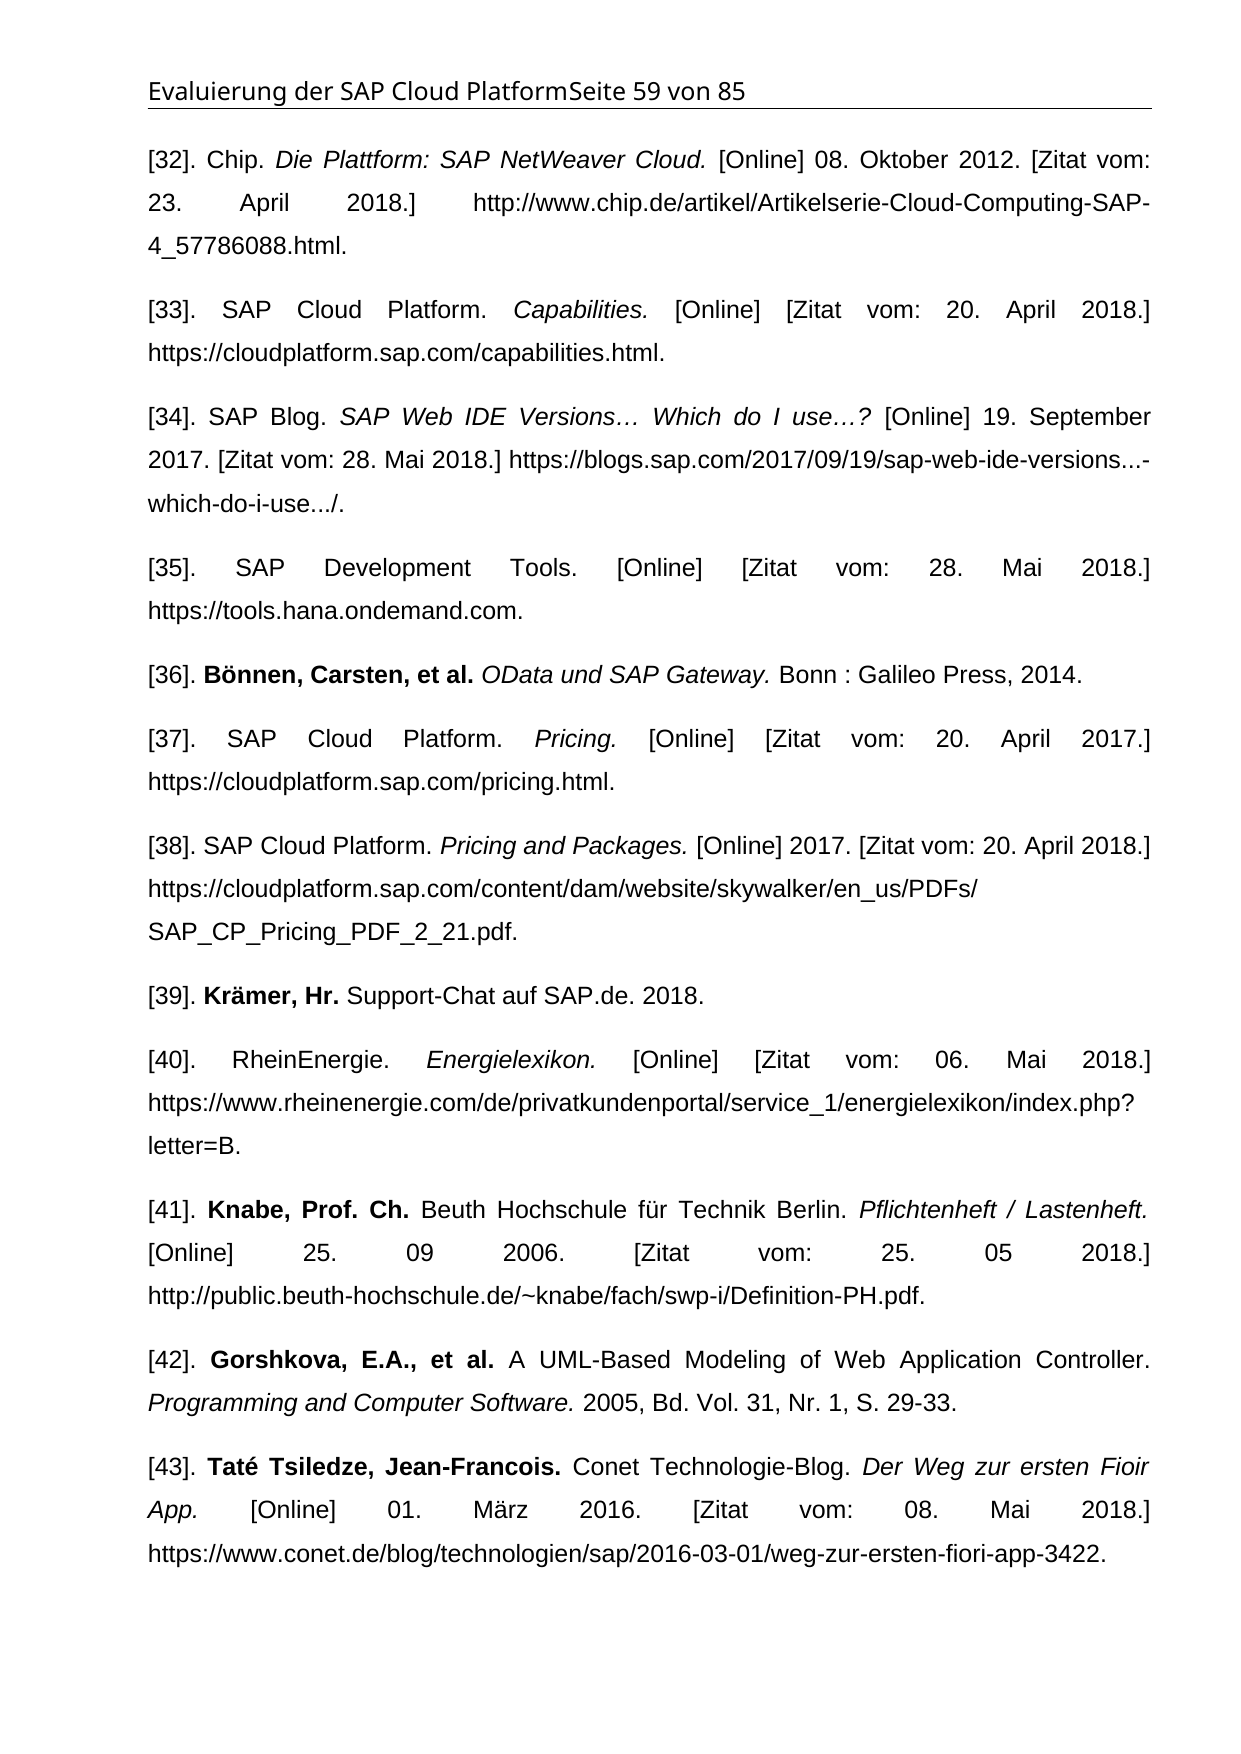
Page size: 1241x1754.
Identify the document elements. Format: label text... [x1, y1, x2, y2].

text [39]. Krämer, Hr. Support-Chat auf SAP.de. 2018. [148, 981, 1152, 1010]
text [36]. Bönnen, Carsten, et al. OData und SAP Gateway. Bonn : Galileo Press, 2014. [148, 660, 1152, 688]
text [33]. SAP Cloud Platform. Capabilities. [Online] [Zitat vom: 20. April 2018.] https://cloudplatform.sap.com/capabilities.html. [148, 295, 1152, 367]
text [37]. SAP Cloud Platform. Pricing. [Online] [Zitat vom: 20. April 2017.] https://cloudplatform.sap.com/pricing.html. [148, 724, 1152, 796]
text [41]. Knabe, Prof. Ch. Beuth Hochschule für Technik Berlin. Pflichtenheft / Lastenheft. [Online] 25. 09 2006. [Zitat vom: 25. 05 2018.] http://public.beuth-hochschule.de/~knabe/fach/swp-i/Definition-PH.pdf. [148, 1195, 1152, 1310]
text [42]. Gorshkova, E.A., et al. A UML-Based Modeling of Web Application Controller. Programming and Computer Software. 2005, Bd. Vol. 31, Nr. 1, S. 29-33. [148, 1345, 1152, 1417]
text [35]. SAP Development Tools. [Online] [Zitat vom: 28. Mai 2018.] https://tools.hana.ondemand.com. [148, 553, 1152, 624]
text [32]. Chip. Die Plattform: SAP NetWeaver Cloud. [Online] 08. Oktober 2012. [Zitat vom: 23. April 2018.] http://www.chip.de/artikel/Artikelserie-Cloud-Computing-SAP-4_57786088.html. [148, 145, 1152, 260]
text [34]. SAP Blog. SAP Web IDE Versions… Which do I use…? [Online] 19. September 2017. [Zitat vom: 28. Mai 2018.] https://blogs.sap.com/2017/09/19/sap-web-ide-versions...-which-do-i-use.../. [148, 402, 1152, 517]
text [43]. Taté Tsiledze, Jean-Francois. Conet Technologie-Blog. Der Weg zur ersten Fioir App. [Online] 01. März 2016. [Zitat vom: 08. Mai 2018.] https://www.conet.de/blog/technologien/sap/2016-03-01/weg-zur-ersten-fiori-app-3422. [148, 1452, 1152, 1567]
text [40]. RheinEnergie. Energielexikon. [Online] [Zitat vom: 06. Mai 2018.] https://www.rheinenergie.com/de/privatkundenportal/service_1/energielexikon/index.php?letter=B. [148, 1045, 1152, 1160]
text [38]. SAP Cloud Platform. Pricing and Packages. [Online] 2017. [Zitat vom: 20. April 2018.] https://cloudplatform.sap.com/content/dam/website/skywalker/en_us/PDFs/SAP_CP_Pricing_PDF_2_21.pdf. [148, 831, 1152, 946]
